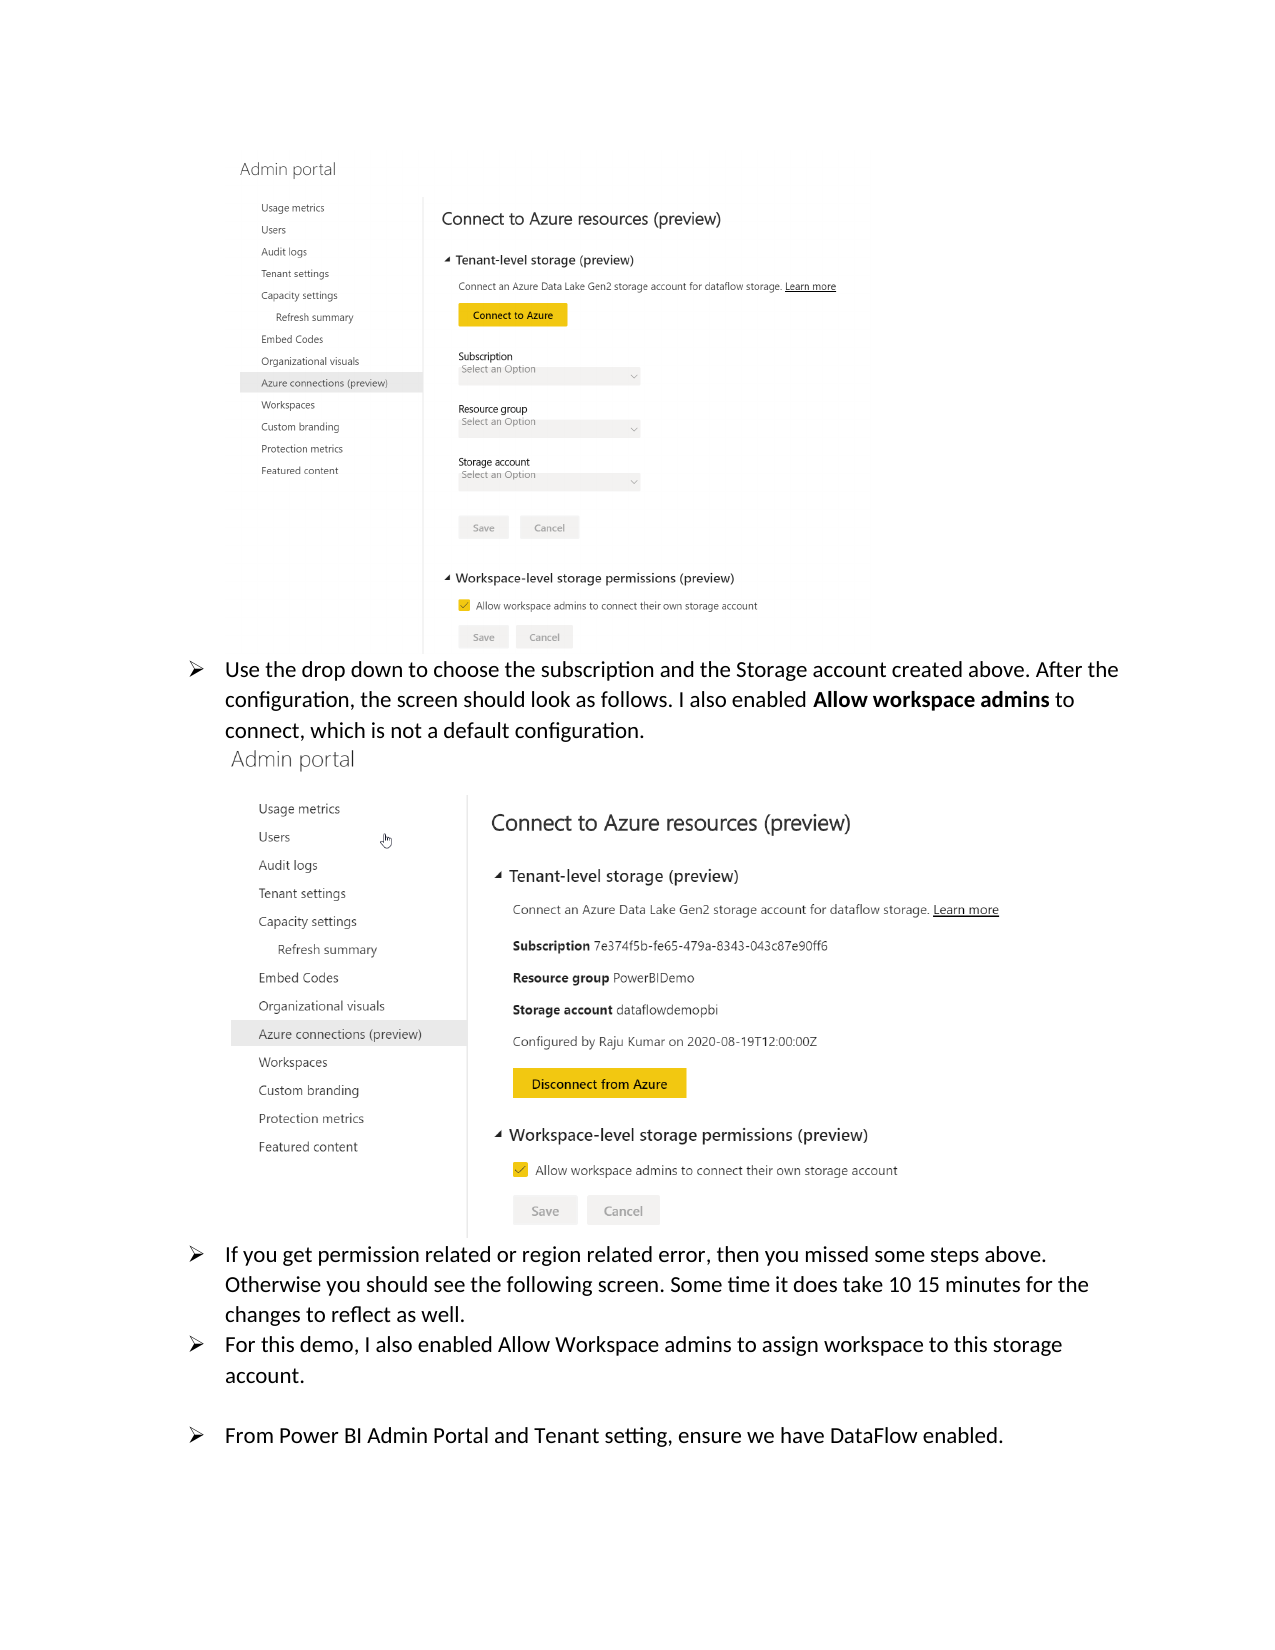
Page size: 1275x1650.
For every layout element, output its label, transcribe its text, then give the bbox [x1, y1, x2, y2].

list For this demo, I also enabled Allow Workspace admins to assign workspace to this storage account. [187, 1331, 1125, 1389]
picture [225, 746, 1001, 1238]
picture [225, 150, 871, 654]
list If you get permission related or region related error, then you missed some steps above. Otherwise you should see the following screen. Some time it does take 10 15 minutes for the changes to reflect as well. [187, 1240, 1125, 1328]
list Use the drop down to choose the subscription and the Storage account created above. After the configuration, the screen should look as follows. I also enabled Allow workspace admins to connect, which is not a default configuration. [187, 655, 1125, 744]
list From Power BI Admin Portal and Tenant setting, ensure we have DataFlow enabled. [187, 1421, 1125, 1449]
